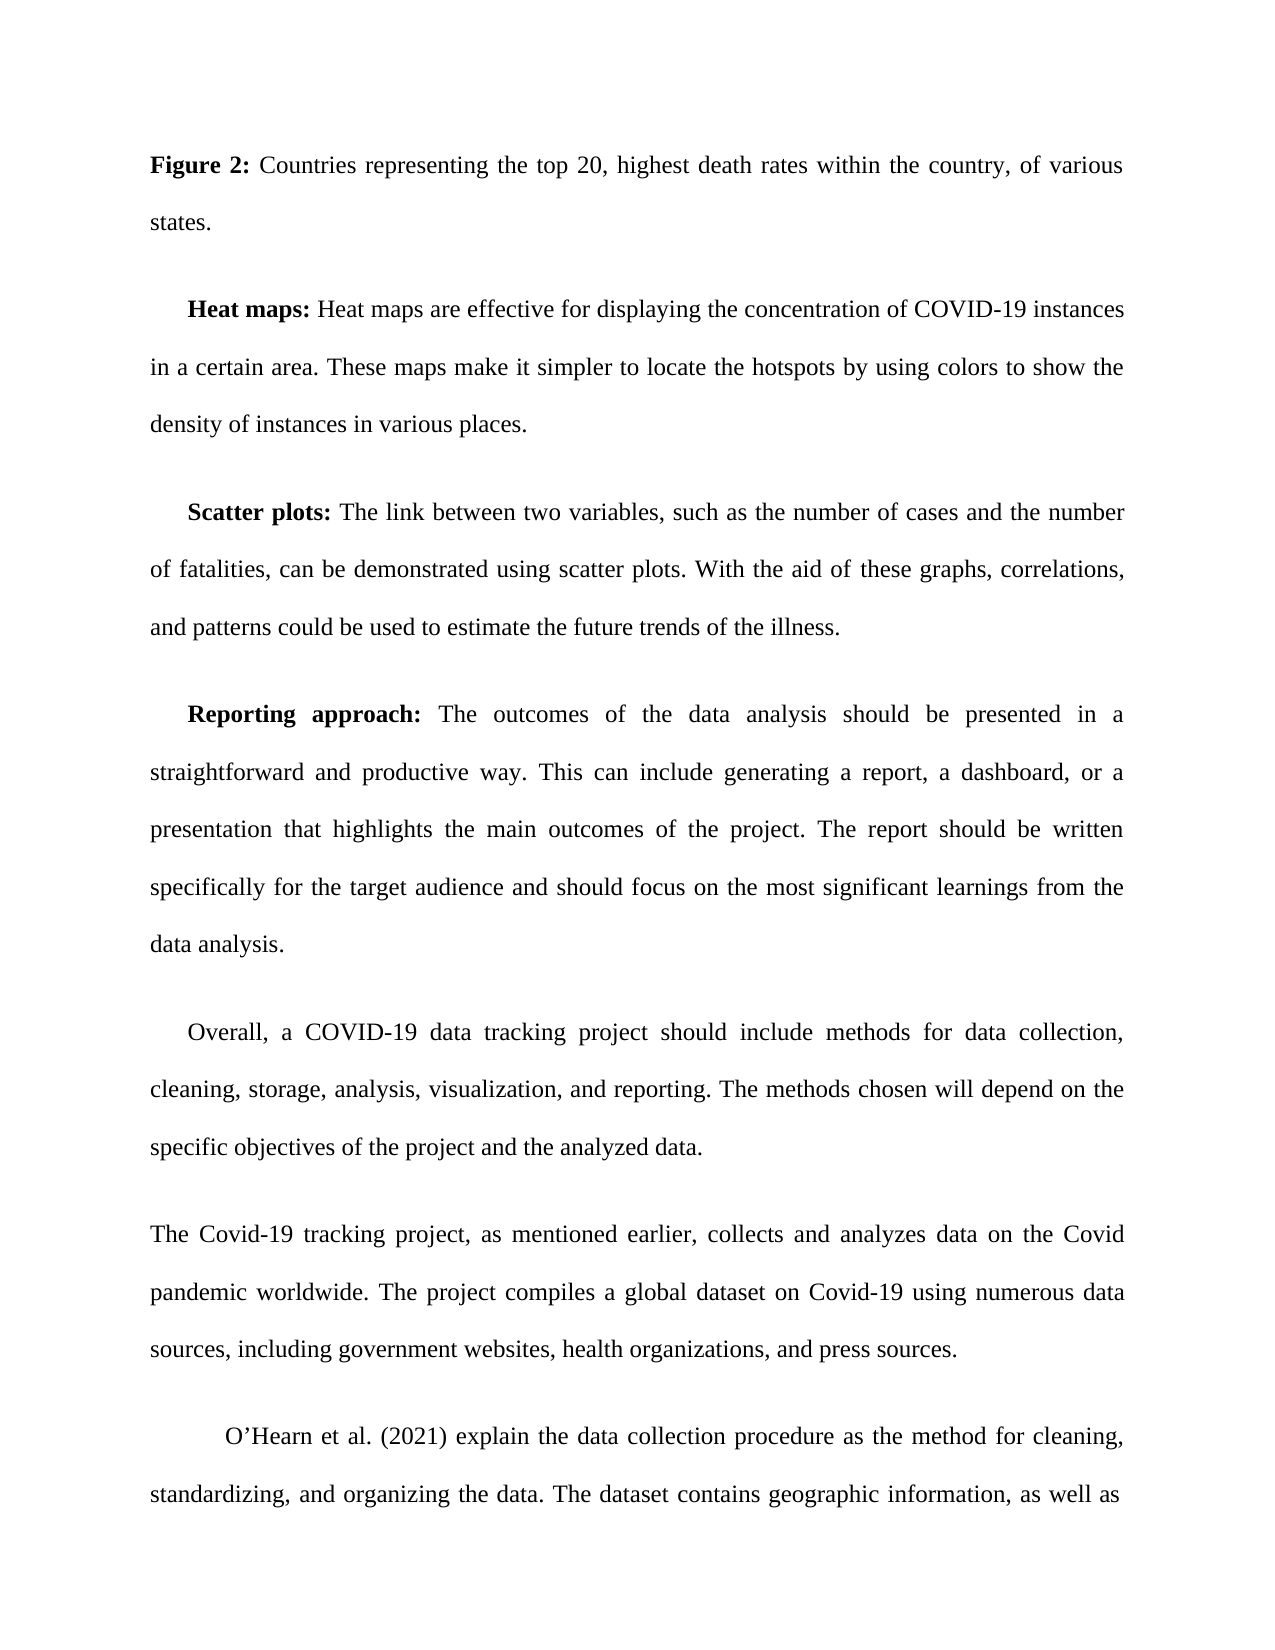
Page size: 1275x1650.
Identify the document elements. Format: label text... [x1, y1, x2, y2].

text The Covid-19 tracking project, as mentioned earlier, collects and analyzes data on the Covid pandemic worldwide. The project compiles a global dataset on Covid-19 using numerous data sources, including government websites, health organizations, and press sources. [150, 1219, 1126, 1363]
text O’Hearn et al. (2021) explain the data collection procedure as the method for cleaning, standardizing, and organizing the data. The dataset contains geographic information, as well as [150, 1421, 1125, 1508]
text Heat maps: Heat maps are effective for displaying the concentration of COVID-19 instances in a certain area. These maps make it simpler to locate the hotspots by using colors to show the density of instances in various places. [150, 294, 1125, 438]
text Reporting approach: The outcomes of the data analysis should be presented in a straightforward and productive way. This can include generating a report, a dashboard, or a presentation that highlights the main outcomes of the project. The report should be written specifically for the target audience and should focus on the most significant learnings from the data analysis. [150, 699, 1125, 958]
text Overall, a COVID-19 data tracking project should include methods for data collection, cleaning, storage, analysis, visualization, and reporting. The methods chosen will depend on the specific objectives of the project and the analyzed data. [150, 1017, 1125, 1160]
text Scatter plots: The link between two variables, such as the number of cases and the number of fatalities, can be demonstrated using scatter plots. With the aid of these graphs, correlations, and patterns could be used to estimate the future trends of the illness. [150, 497, 1125, 641]
text Figure 2: Countries representing the top 20, highest death rates within the country, of various states. [150, 150, 1124, 236]
